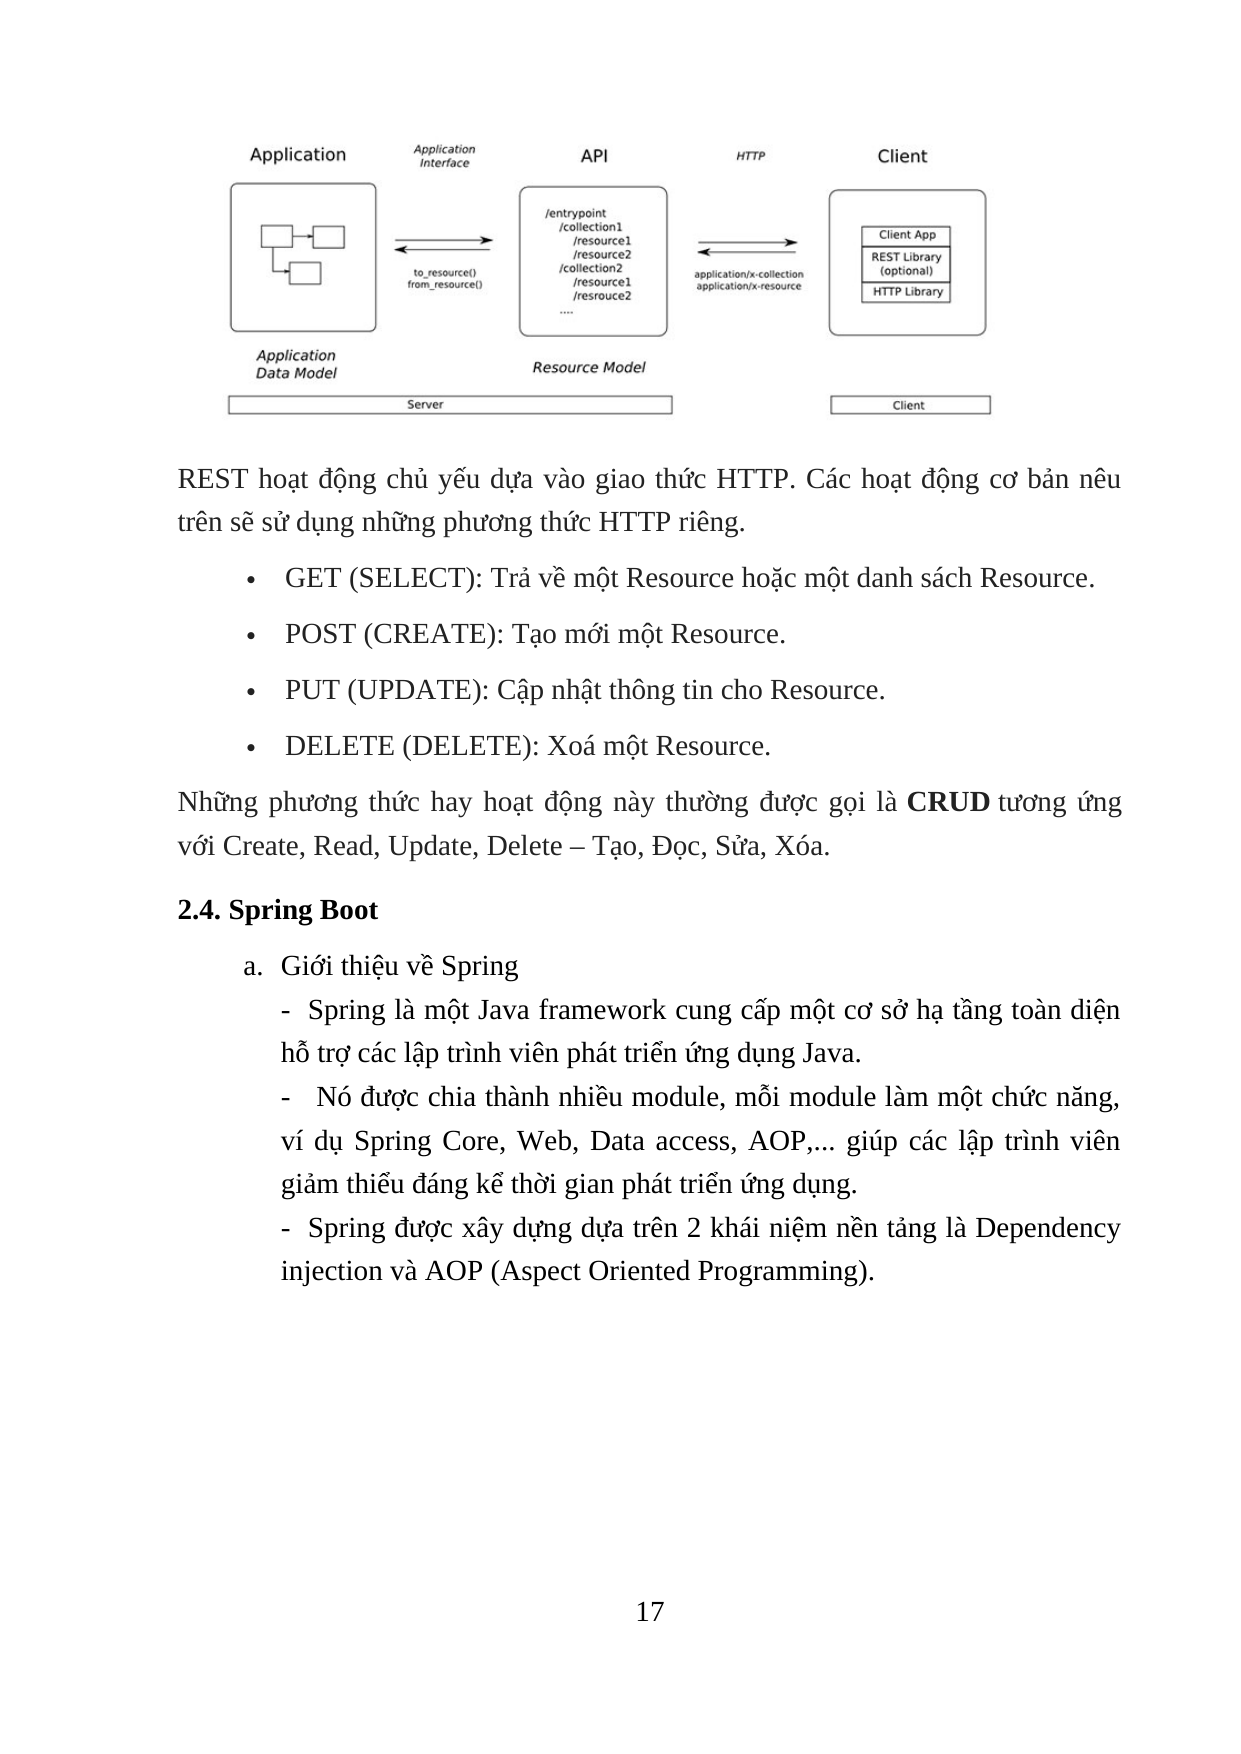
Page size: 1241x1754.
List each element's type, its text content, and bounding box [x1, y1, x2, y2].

list - Spring là một Java framework cung cấp một cơ sở hạ tầng toàn diện hỗ trợ các lập trình viên phát triển ứng dụng Java. [281, 992, 1122, 1069]
subtitle Spring Boot [177, 892, 1122, 926]
picture [222, 118, 999, 440]
list PUT (UPDATE): Cập nhật thông tin cho Resource. [247, 672, 1122, 706]
list GET (SELECT): Trả về một Resource hoặc một danh sách Resource. [247, 560, 1122, 594]
text REST hoạt động chủ yếu dựa vào giao thức HTTP. Các hoạt động cơ bản nêu trên sẽ sử dụng những phương thức HTTP riêng. [177, 461, 1122, 538]
list POST (CREATE): Tạo mới một Resource. [247, 616, 1122, 650]
list Giới thiệu về Spring [243, 948, 1122, 982]
list - Spring được xây dựng dựa trên 2 khái niệm nền tảng là Dependency injection và AOP (Aspect Oriented Programming). [281, 1210, 1122, 1287]
list DELETE (DELETE): Xoá một Resource. [247, 728, 1122, 762]
list - Nó được chia thành nhiều module, mỗi module làm một chức năng, ví dụ Spring Core, Web, Data access, AOP,... giúp các lập trình viên giảm thiểu đáng kể thời gian phát triển ứng dụng. [281, 1079, 1122, 1200]
text Những phương thức hay hoạt động này thường được gọi là CRUD tương ứng với Create, Read, Update, Delete – Tạo, Đọc, Sửa, Xóa. [177, 784, 1122, 862]
